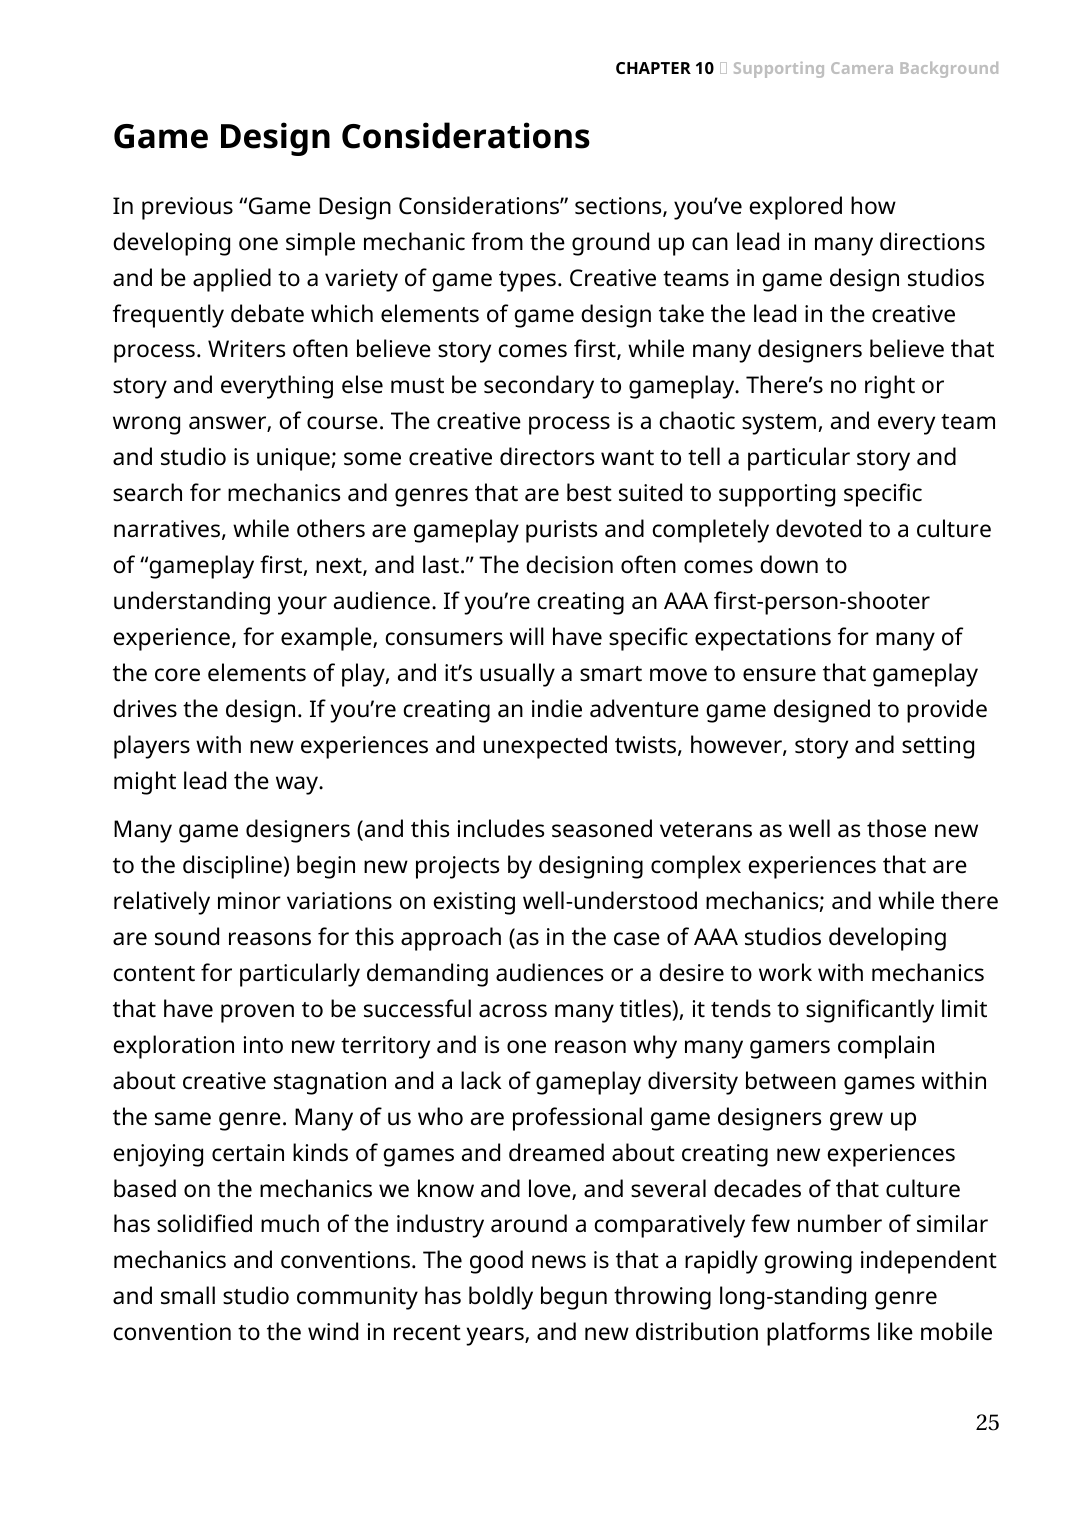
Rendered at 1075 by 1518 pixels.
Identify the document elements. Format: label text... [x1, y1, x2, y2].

text In previous “Game Design Considerations” sections, you’ve explored how developing one simple mechanic from the ground up can lead in many directions and be applied to a variety of game types. Creative teams in game design studios frequently debate which elements of game design take the lead in the creative process. Writers often believe story comes first, while many designers believe that story and everything else must be secondary to gameplay. There’s no right or wrong answer, of course. The creative process is a chaotic system, and every team and studio is unique; some creative directors want to tell a particular story and search for mechanics and genres that are best suited to supporting specific narratives, while others are gameplay purists and completely devoted to a culture of “gameplay first, next, and last.” The decision often comes down to understanding your audience. If you’re creating an AAA first-person-shooter experience, for example, consumers will have specific expectations for many of the core elements of play, and it’s usually a smart move to ensure that gameplay drives the design. If you’re creating an indie adventure game designed to provide players with new experiences and unexpected twists, however, story and setting might lead the way. [112, 190, 1000, 796]
subtitle Game Design Considerations [112, 112, 1000, 158]
